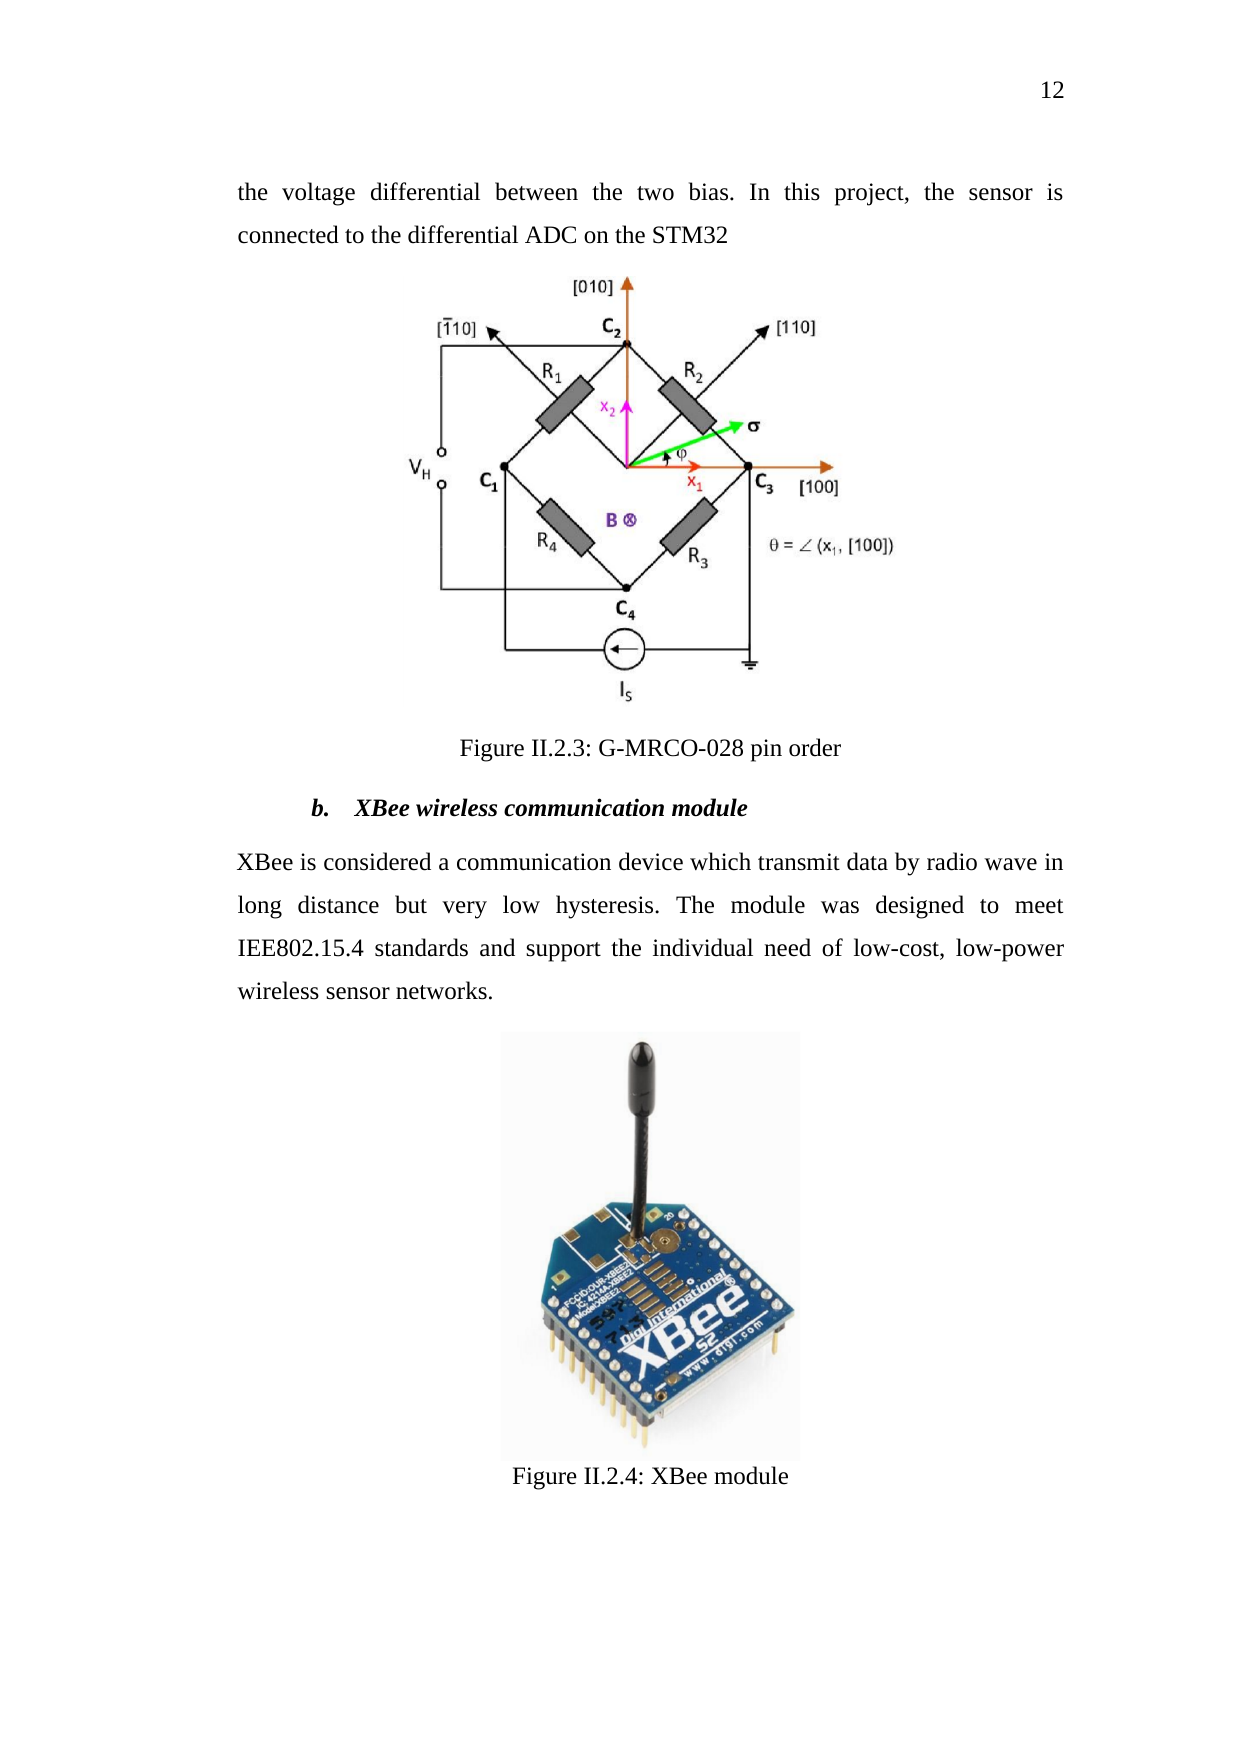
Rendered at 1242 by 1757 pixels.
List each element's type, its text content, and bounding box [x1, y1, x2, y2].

subtitle XBee wireless communication module [311, 793, 1064, 822]
picture [500, 1031, 800, 1461]
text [236, 177, 1064, 249]
subtitle Figure II.2.3: G-MRCO-028 pin order [236, 733, 1064, 762]
subtitle Figure II.2.4: XBee module [236, 1461, 1064, 1490]
text XBee is considered a communication device which transmit data by radio wave in long distance but very low hysteresis. The module was designed to meet IEE802.15.4 standards and support the individual need of low-cost, low-power wireless sensor networks. [236, 847, 1064, 1005]
picture [403, 276, 897, 707]
